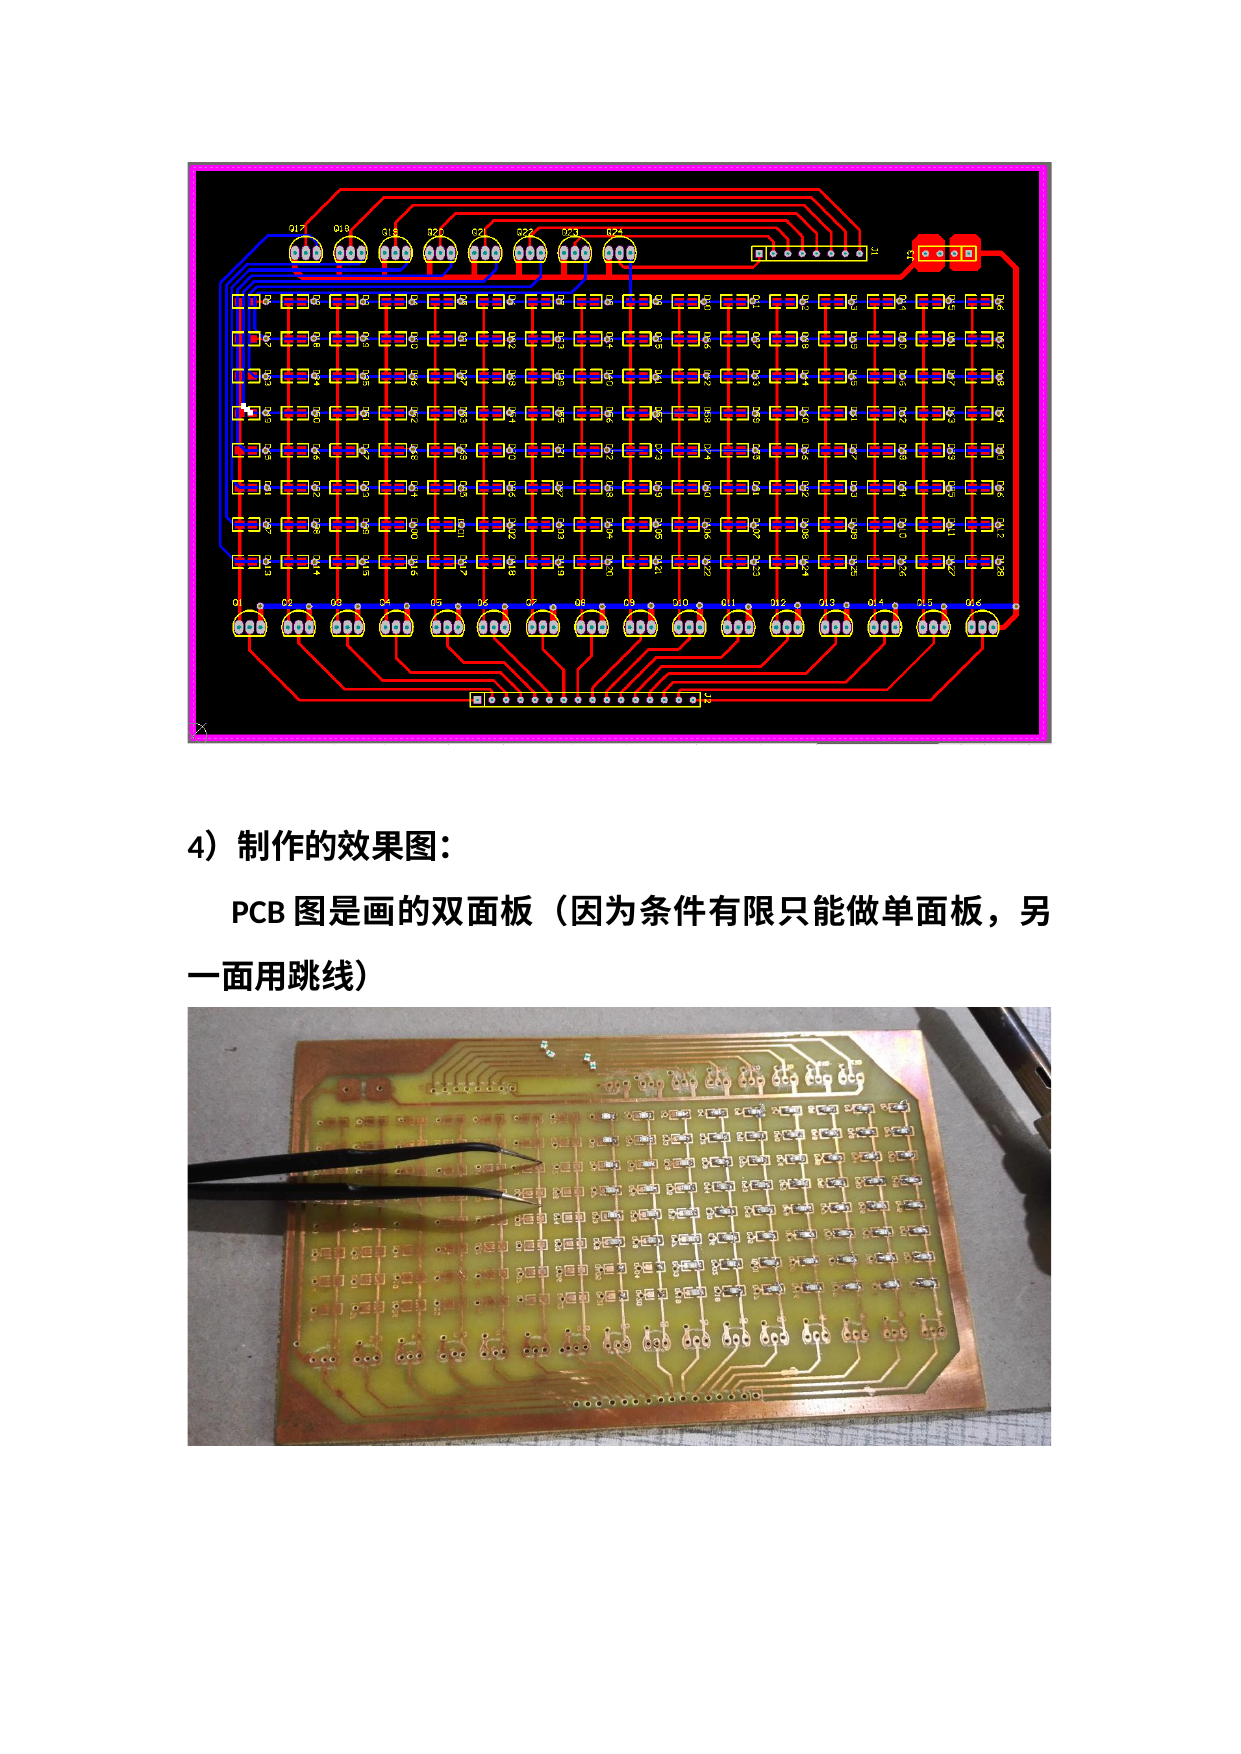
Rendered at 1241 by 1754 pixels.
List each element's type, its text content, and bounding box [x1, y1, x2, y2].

list 4）制作的效果图： [187, 812, 1053, 877]
list PCB图是画的双面板（因为条件有限只能做单面板，另一面用跳线） [187, 877, 1053, 1007]
picture [187, 1007, 1052, 1446]
picture [187, 162, 1052, 745]
